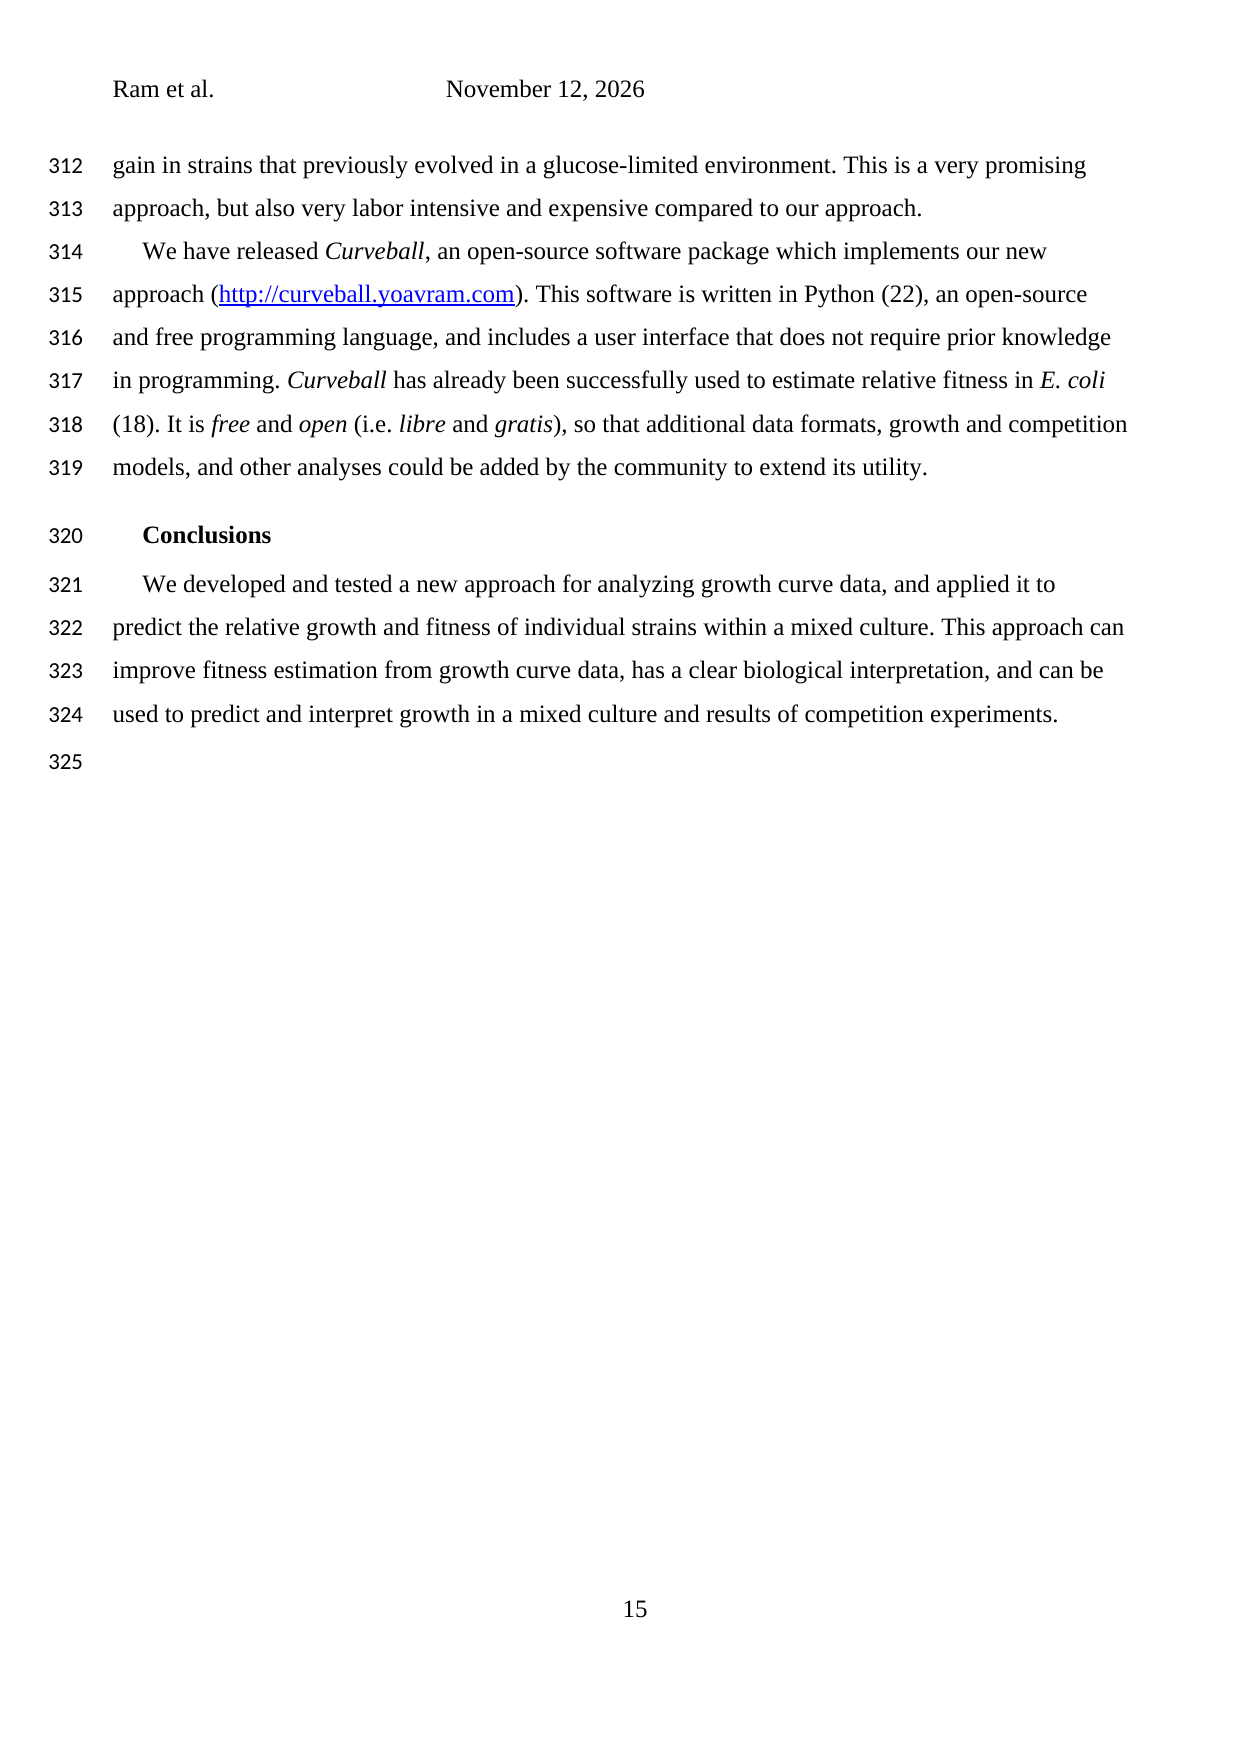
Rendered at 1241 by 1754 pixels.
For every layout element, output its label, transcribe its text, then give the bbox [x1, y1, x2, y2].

text We developed and tested a new approach for analyzing growth curve data, and applied it to predict the relative growth and fitness of individual strains within a mixed culture. This approach can improve fitness estimation from growth curve data, has a clear biological interpretation, and can be used to predict and interpret growth in a mixed culture and results of competition experiments. [112, 569, 1128, 727]
subtitle Conclusions [112, 520, 1128, 549]
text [112, 150, 1128, 222]
text We have released Curveball, an open-source software package which implements our new approach (http://curveball.yoavram.com). This software is written in Python (22), an open-source and free programming language, and includes a user interface that does not require prior knowledge in programming. Curveball has already been successfully used to estimate relative fitness in E. coli (18). It is free and open (i.e. libre and gratis), so that additional data formats, growth and competition models, and other analyses could be added by the community to extend its utility. [112, 236, 1128, 481]
